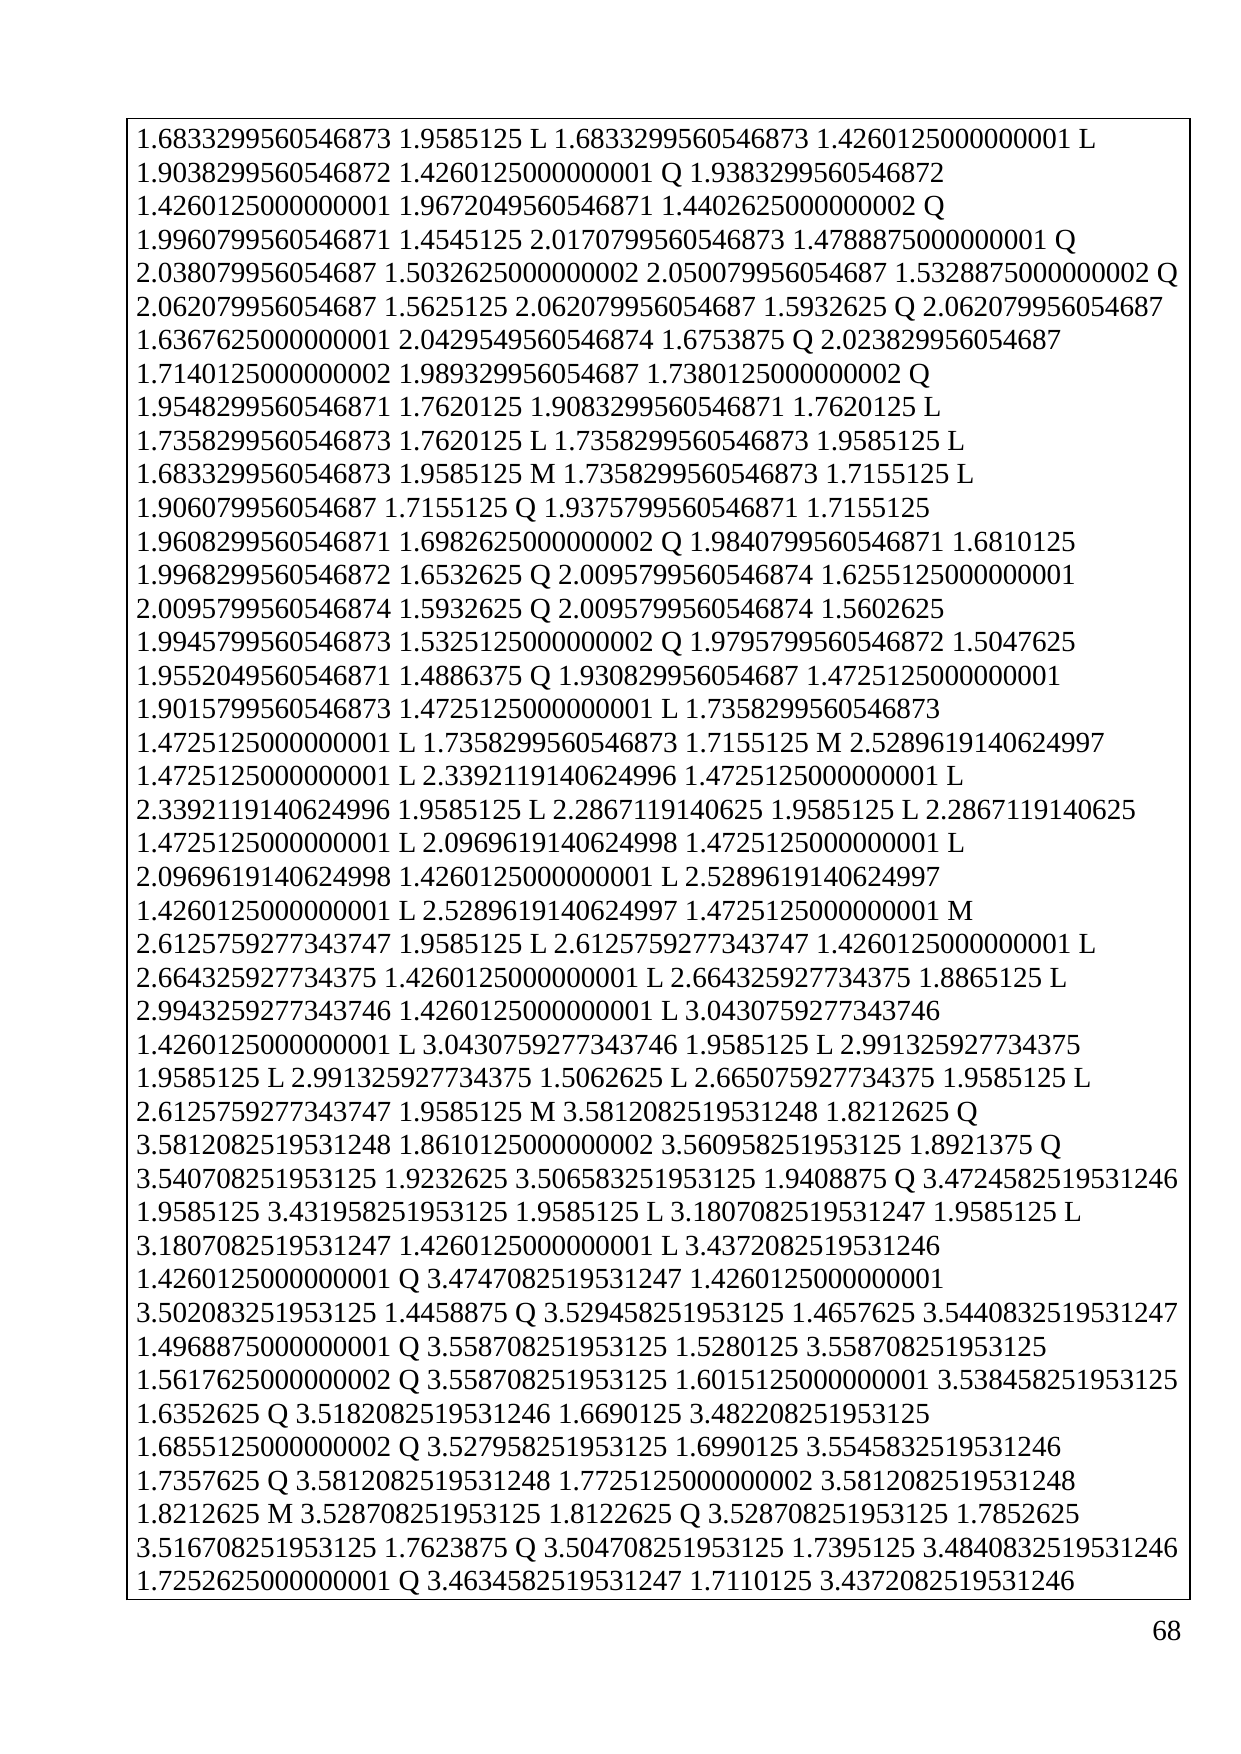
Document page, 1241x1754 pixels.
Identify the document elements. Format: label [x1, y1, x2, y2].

text [128, 119, 1189, 1599]
